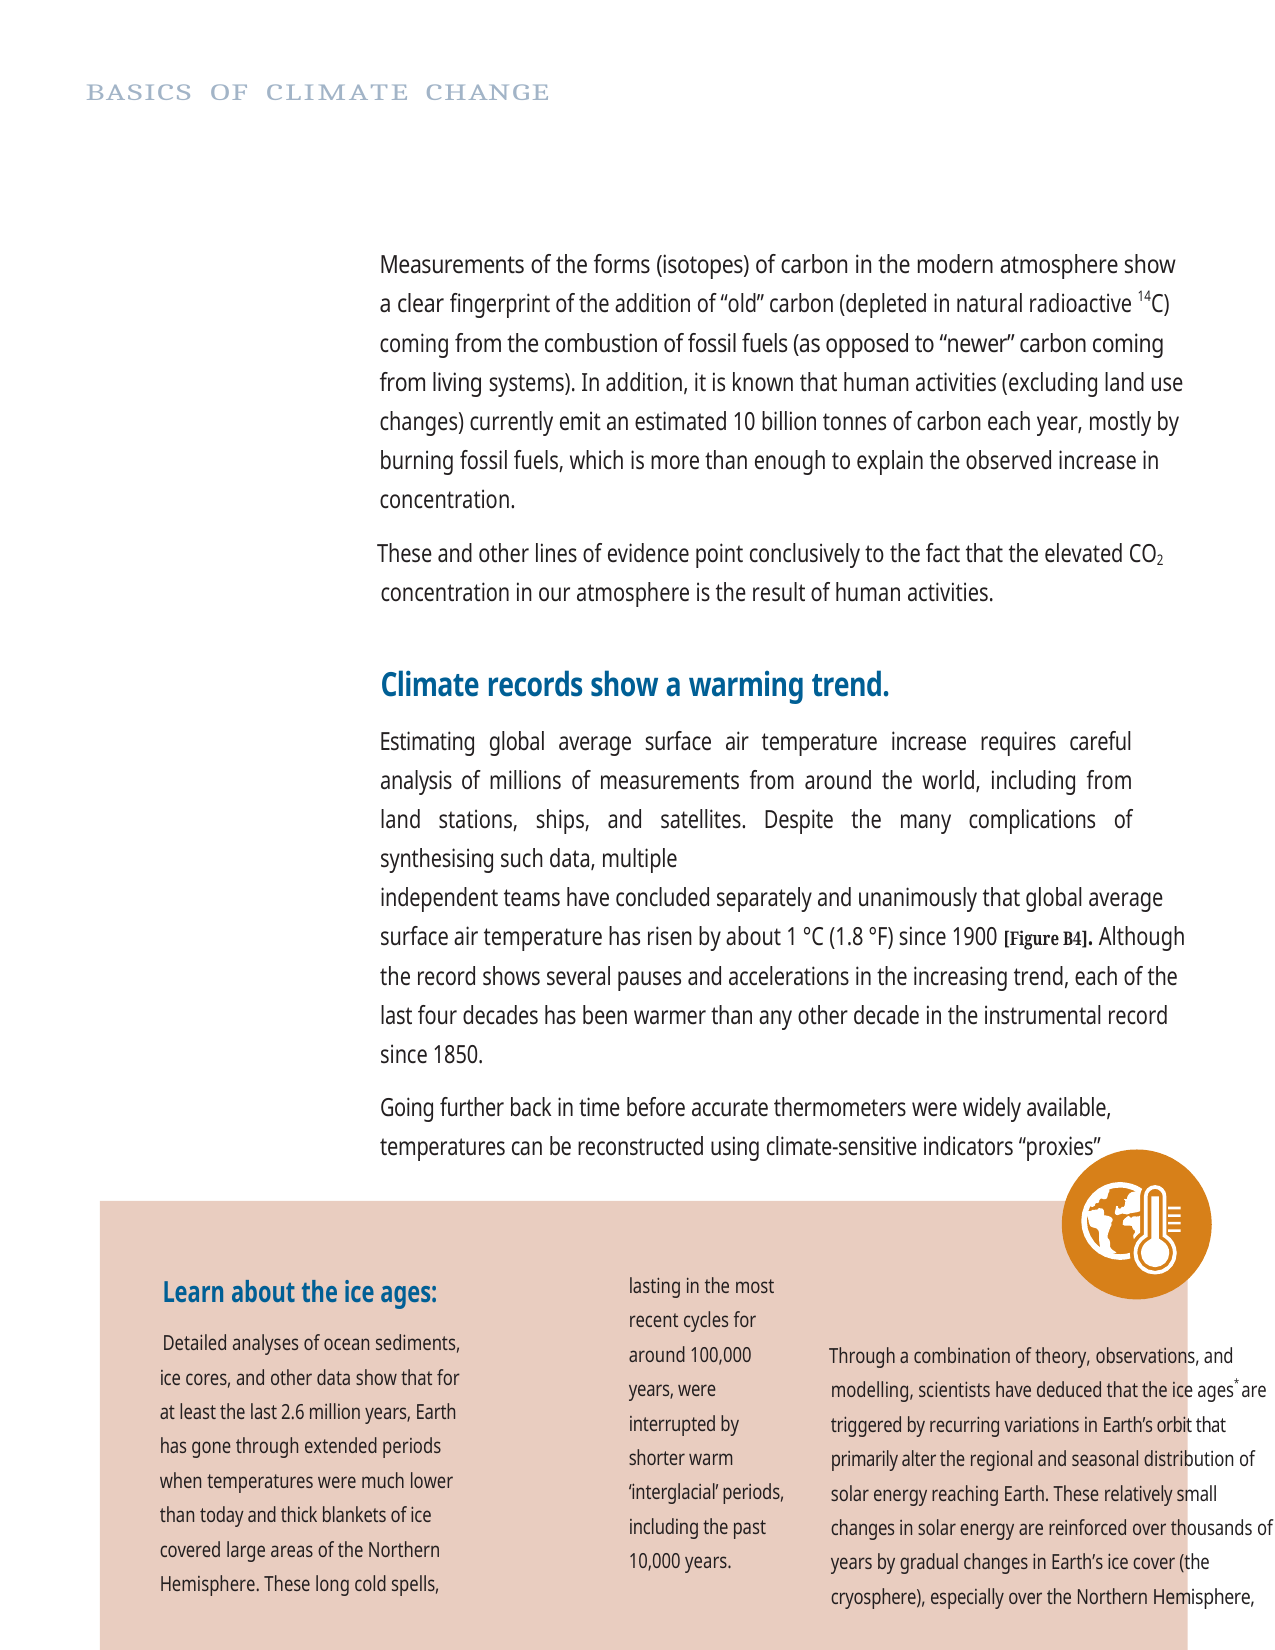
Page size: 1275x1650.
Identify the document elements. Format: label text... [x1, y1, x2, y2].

text Detailed analyses of ocean sediments, ice cores, and other data show that for at least the last 2.6 million years, Earth has gone through extended periods when temperatures were much lower than today and thick blankets of ice covered large areas of the Northern Hemisphere. These long cold spells, lasting in the most recent cycles for around 100,000 years, were interrupted by shorter warm ‘interglacial’ periods, including the past 10,000 years. [159, 1328, 465, 1598]
subtitle basics of climate change [85, 74, 1275, 107]
text Going further back in time before accurate thermometers were widely available, temperatures can be reconstructed using climate-sensitive indicators “proxies” [380, 1090, 1181, 1163]
text Detailed analyses of ocean sediments, ice cores, and other data show that for at least the last 2.6 million years, Earth has gone through extended periods when temperatures were much lower than today and thick blankets of ice covered large areas of the Northern Hemisphere. These long cold spells, lasting in the most recent cycles for around 100,000 years, were interrupted by shorter warm ‘interglacial’ periods, including the past 10,000 years. [628, 1271, 799, 1574]
text Estimating global average surface air temperature increase requires careful analysis of millions of measurements from around the world, including from land stations, ships, and satellites. Despite the many complications of synthesising such data, multiple [379, 723, 1133, 875]
text These and other lines of evidence point conclusively to the fact that the elevated CO2 concentration in our atmosphere is the result of human activities. [377, 535, 1198, 608]
text Measurements of the forms (isotopes) of carbon in the modern atmosphere show a clear fingerprint of the addition of “old” carbon (depleted in natural radioactive 14C) coming from the combustion of fossil fuels (as opposed to “newer” carbon coming from living systems). In addition, it is known that human activities (excluding land use changes) currently emit an estimated 10 billion tonnes of carbon each year, mostly by burning fossil fuels, which is more than enough to explain the observed increase in concentration. [379, 247, 1186, 516]
subtitle Climate records show a warming trend. [380, 661, 1275, 706]
text Learn about the ice ages: [162, 1271, 465, 1311]
text independent teams have concluded separately and unanimously that global average surface air temperature has risen by about 1 °C (1.8 °F) since 1900 [Figure B4]. Although the record shows several pauses and accelerations in the increasing trend, each of the last four decades has been warmer than any other decade in the instrumental record since 1850. [380, 880, 1186, 1071]
